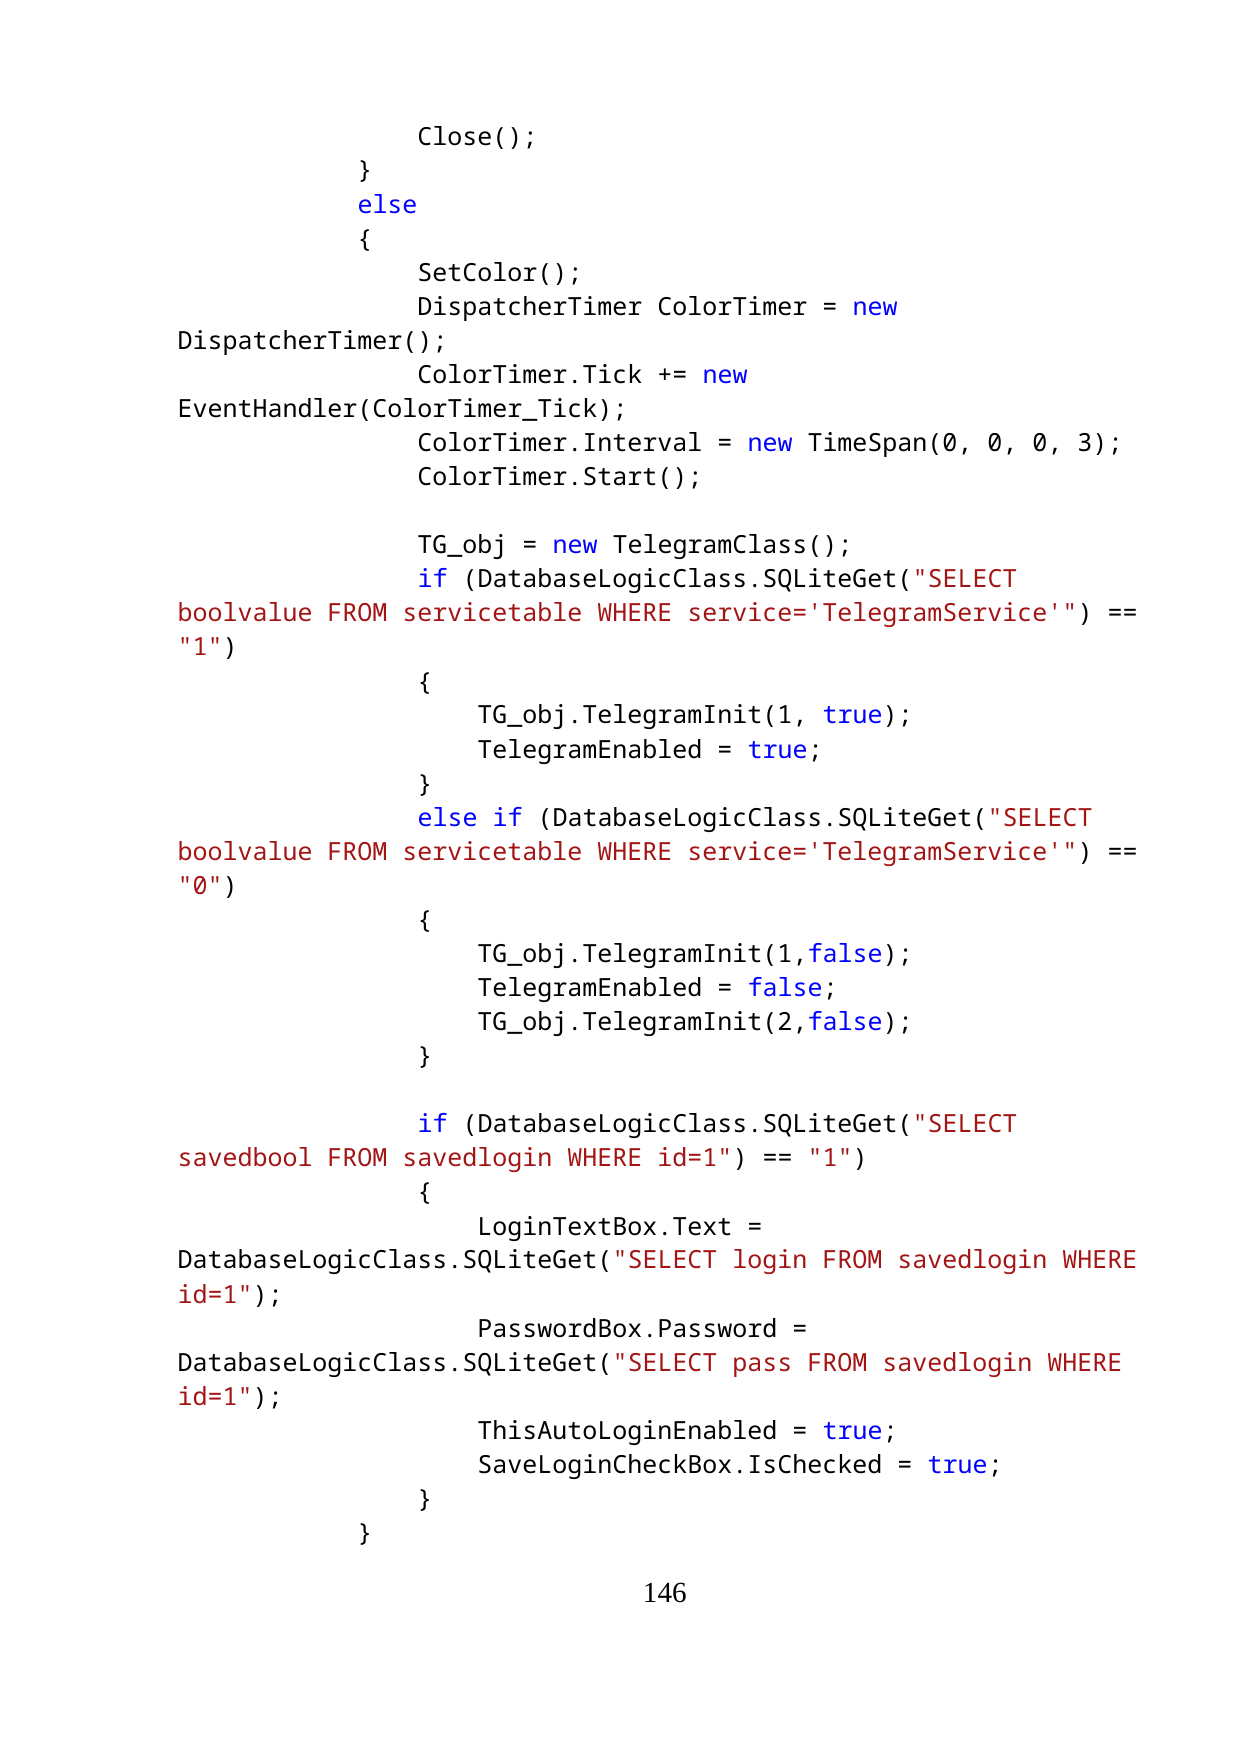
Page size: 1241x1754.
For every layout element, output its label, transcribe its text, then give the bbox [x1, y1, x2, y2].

text TelegramEnabled = false; [177, 970, 1152, 1004]
text } [177, 152, 1152, 186]
text if (DatabaseLogicClass.SQLiteGet("SELECT boolvalue FROM servicetable WHERE service='TelegramService'") == "1") [177, 561, 1152, 663]
text TG_obj.TelegramInit(1,false); [177, 936, 1152, 970]
text else [177, 186, 1152, 220]
text Close(); [177, 118, 1152, 152]
text LoginTextBox.Text = DatabaseLogicClass.SQLiteGet("SELECT login FROM savedlogin WHERE id=1"); [177, 1208, 1152, 1310]
text TG_obj.TelegramInit(2,false); [177, 1004, 1152, 1038]
text ColorTimer.Start(); [177, 459, 1152, 493]
text SaveLoginCheckBox.IsChecked = true; [177, 1447, 1152, 1481]
text } [177, 1515, 1152, 1549]
text ColorTimer.Interval = new TimeSpan(0, 0, 0, 3); [177, 425, 1152, 459]
text if (DatabaseLogicClass.SQLiteGet("SELECT savedbool FROM savedlogin WHERE id=1") == "1") [177, 1106, 1152, 1174]
text { [177, 663, 1152, 697]
text { [177, 902, 1152, 936]
text { [177, 1174, 1152, 1208]
text else if (DatabaseLogicClass.SQLiteGet("SELECT boolvalue FROM servicetable WHERE service='TelegramService'") == "0") [177, 799, 1152, 902]
text } [177, 765, 1152, 799]
text } [177, 1038, 1152, 1072]
text TG_obj = new TelegramClass(); [177, 527, 1152, 561]
text TG_obj.TelegramInit(1, true); [177, 697, 1152, 731]
text SetColor(); [177, 254, 1152, 288]
text DispatcherTimer ColorTimer = new DispatcherTimer(); [177, 288, 1152, 357]
text TelegramEnabled = true; [177, 731, 1152, 765]
text ColorTimer.Tick += new EventHandler(ColorTimer_Tick); [177, 357, 1152, 425]
text } [177, 1481, 1152, 1515]
text ThisAutoLoginEnabled = true; [177, 1412, 1152, 1447]
text PasswordBox.Password = DatabaseLogicClass.SQLiteGet("SELECT pass FROM savedlogin WHERE id=1"); [177, 1310, 1152, 1412]
text { [177, 220, 1152, 254]
